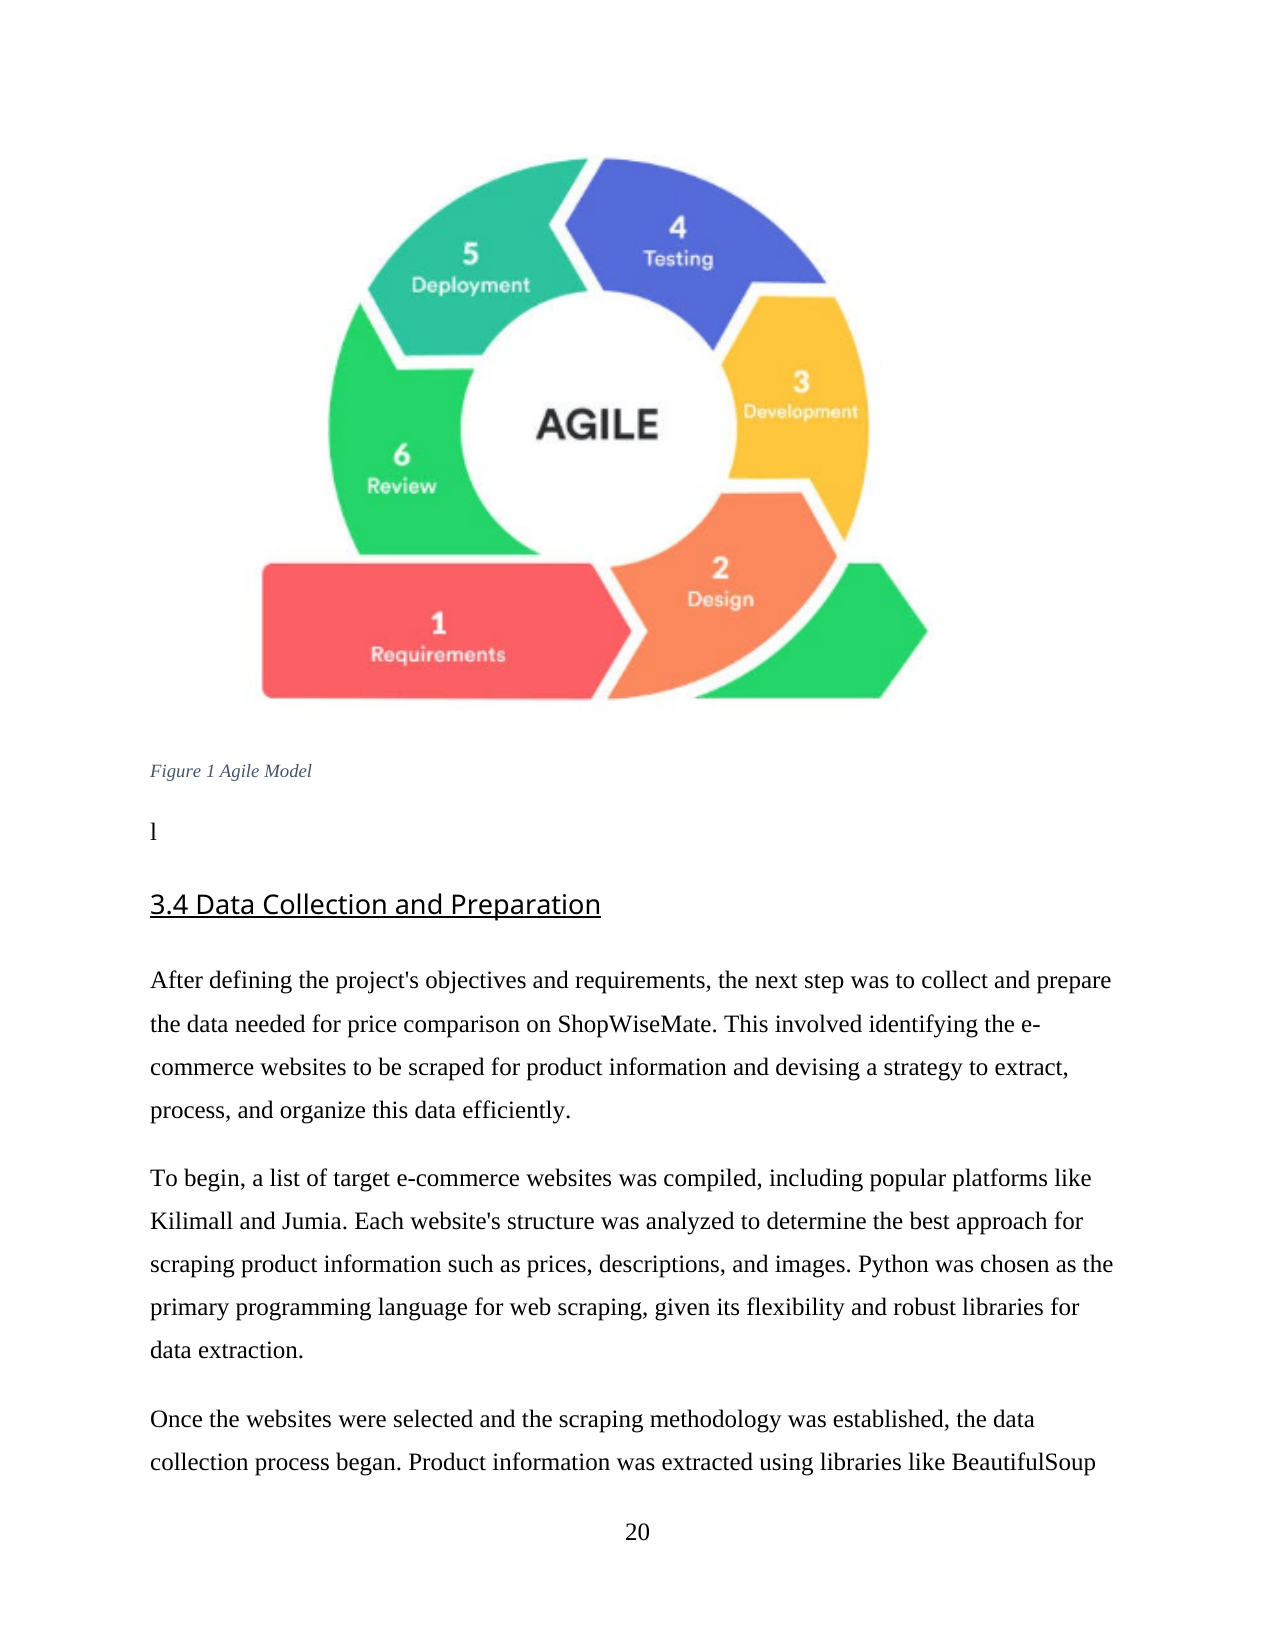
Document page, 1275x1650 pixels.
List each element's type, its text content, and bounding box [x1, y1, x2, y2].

text Figure 1 Agile Model [150, 760, 1125, 781]
picture [150, 150, 1091, 721]
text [150, 1404, 1125, 1476]
text After defining the project's objectives and requirements, the next step was to collect and prepare the data needed for price comparison on ShopWiseMate. This involved identifying the e-commerce websites to be scraped for product information and devising a strategy to extract, process, and organize this data efficiently. [150, 966, 1125, 1124]
subtitle 3.4 Data Collection and Preparation [150, 885, 1125, 922]
text To begin, a list of target e-commerce websites was compiled, including popular platforms like Kilimall and Jumia. Each website's structure was analyzed to determine the best approach for scraping product information such as prices, descriptions, and images. Python was chosen as the primary programming language for web scraping, given its flexibility and robust libraries for data extraction. [150, 1163, 1125, 1364]
text l [150, 817, 1125, 846]
